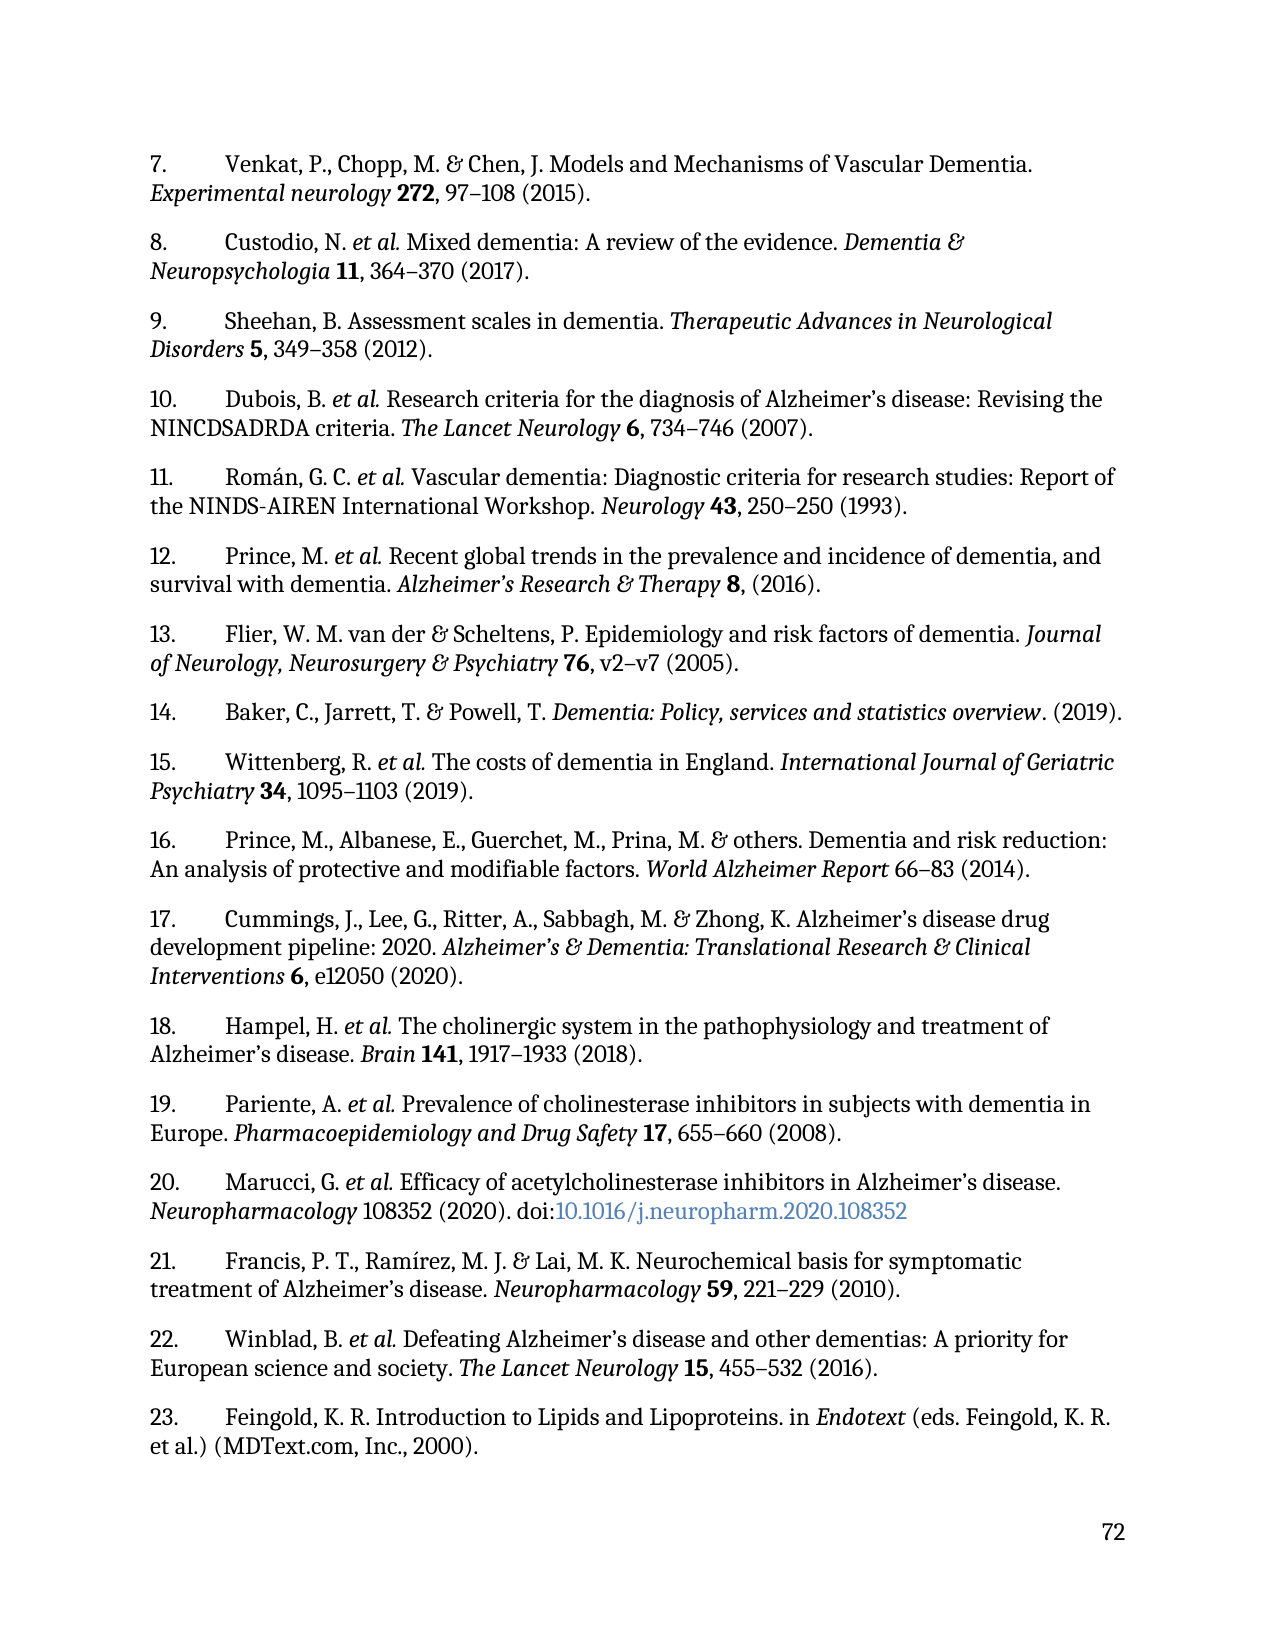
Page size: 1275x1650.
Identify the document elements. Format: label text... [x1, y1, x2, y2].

text 13. Flier, W. M. van der & Scheltens, P. Epidemiology and risk factors of dementia. Journal of Neurology, Neurosurgery & Psychiatry 76, v2–v7 (2005). [150, 620, 1125, 677]
text 10. Dubois, B. et al. Research criteria for the diagnosis of Alzheimer’s disease: Revising the NINCDSADRDA criteria. The Lancet Neurology 6, 734–746 (2007). [150, 385, 1125, 442]
text 8. Custodio, N. et al. Mixed dementia: A review of the evidence. Dementia & Neuropsychologia 11, 364–370 (2017). [150, 228, 1125, 286]
text 17. Cummings, J., Lee, G., Ritter, A., Sabbagh, M. & Zhong, K. Alzheimer’s disease drug development pipeline: 2020. Alzheimer’s & Dementia: Translational Research & Clinical Interventions 6, e12050 (2020). [150, 904, 1125, 991]
text 9. Sheehan, B. Assessment scales in dementia. Therapeutic Advances in Neurological Disorders 5, 349–358 (2012). [150, 307, 1125, 364]
text 18. Hampel, H. et al. The cholinergic system in the pathophysiology and treatment of Alzheimer’s disease. Brain 141, 1917–1933 (2018). [150, 1012, 1125, 1069]
text 20. Marucci, G. et al. Efficacy of acetylcholinesterase inhibitors in Alzheimer’s disease. Neuropharmacology 108352 (2020). doi:10.1016/j.neuropharm.2020.108352 [150, 1168, 1125, 1226]
text 16. Prince, M., Albanese, E., Guerchet, M., Prina, M. & others. Dementia and risk reduction: An analysis of protective and modifiable factors. World Alzheimer Report 66–83 (2014). [150, 826, 1125, 884]
text 22. Winblad, B. et al. Defeating Alzheimer’s disease and other dementias: A priority for European science and society. The Lancet Neurology 15, 455–532 (2016). [150, 1325, 1125, 1382]
text 12. Prince, M. et al. Recent global trends in the prevalence and incidence of dementia, and survival with dementia. Alzheimer’s Research & Therapy 8, (2016). [150, 542, 1125, 599]
text 23. Feingold, K. R. Introduction to Lipids and Lipoproteins. in Endotext (eds. Feingold, K. R. et al.) (MDText.com, Inc., 2000). [150, 1403, 1125, 1461]
text 11. Román, G. C. et al. Vascular dementia: Diagnostic criteria for research studies: Report of the NINDS-AIREN International Workshop. Neurology 43, 250–250 (1993). [150, 463, 1125, 521]
text 21. Francis, P. T., Ramírez, M. J. & Lai, M. K. Neurochemical basis for symptomatic treatment of Alzheimer’s disease. Neuropharmacology 59, 221–229 (2010). [150, 1247, 1125, 1304]
text 19. Pariente, A. et al. Prevalence of cholinesterase inhibitors in subjects with dementia in Europe. Pharmacoepidemiology and Drug Safety 17, 655–660 (2008). [150, 1090, 1125, 1147]
text 7. Venkat, P., Chopp, M. & Chen, J. Models and Mechanisms of Vascular Dementia. Experimental neurology 272, 97–108 (2015). [150, 150, 1125, 207]
text 15. Wittenberg, R. et al. The costs of dementia in England. International Journal of Geriatric Psychiatry 34, 1095–1103 (2019). [150, 748, 1125, 805]
text 14. Baker, C., Jarrett, T. & Powell, T. Dementia: Policy, services and statistics overview. (2019). [150, 698, 1125, 727]
